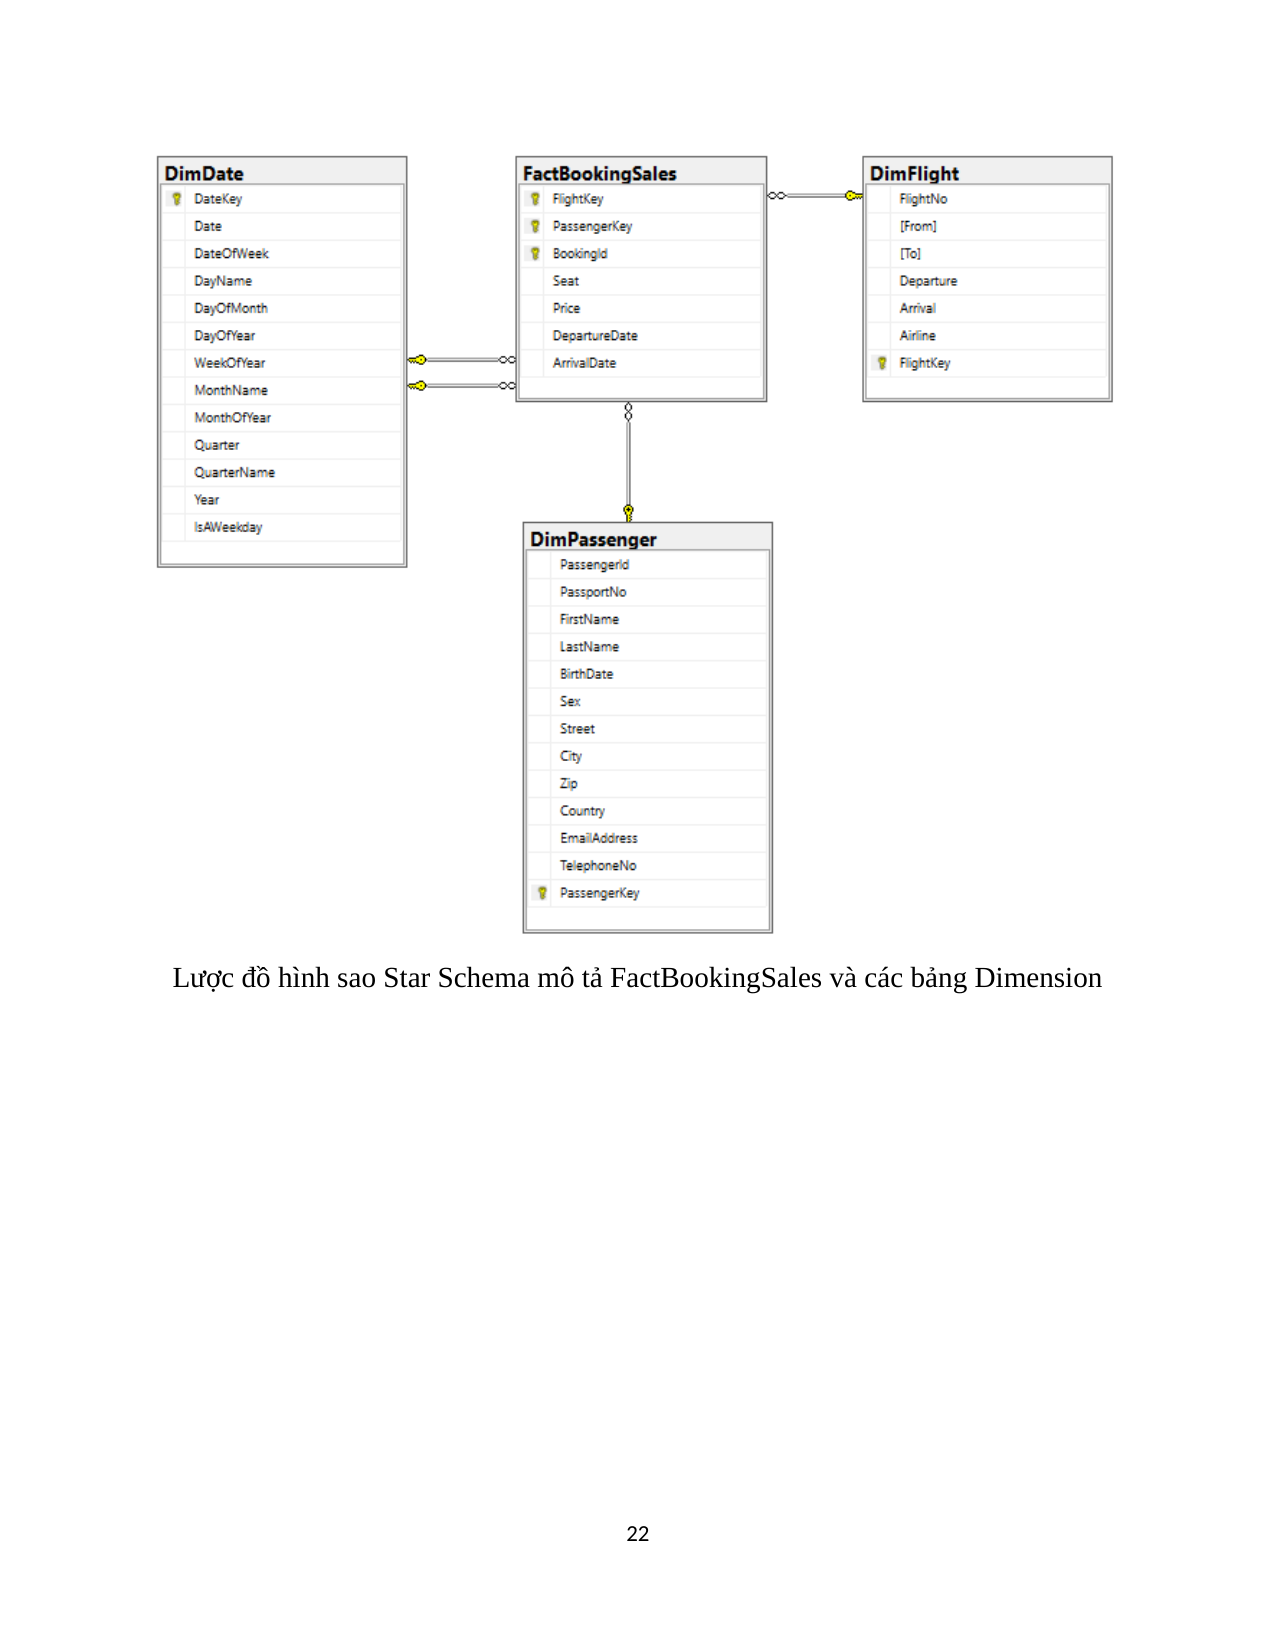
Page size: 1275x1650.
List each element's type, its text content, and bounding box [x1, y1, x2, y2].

picture [150, 150, 1125, 941]
text Lược đồ hình sao Star Schema mô tả FactBookingSales và các bảng Dimension [150, 960, 1125, 993]
